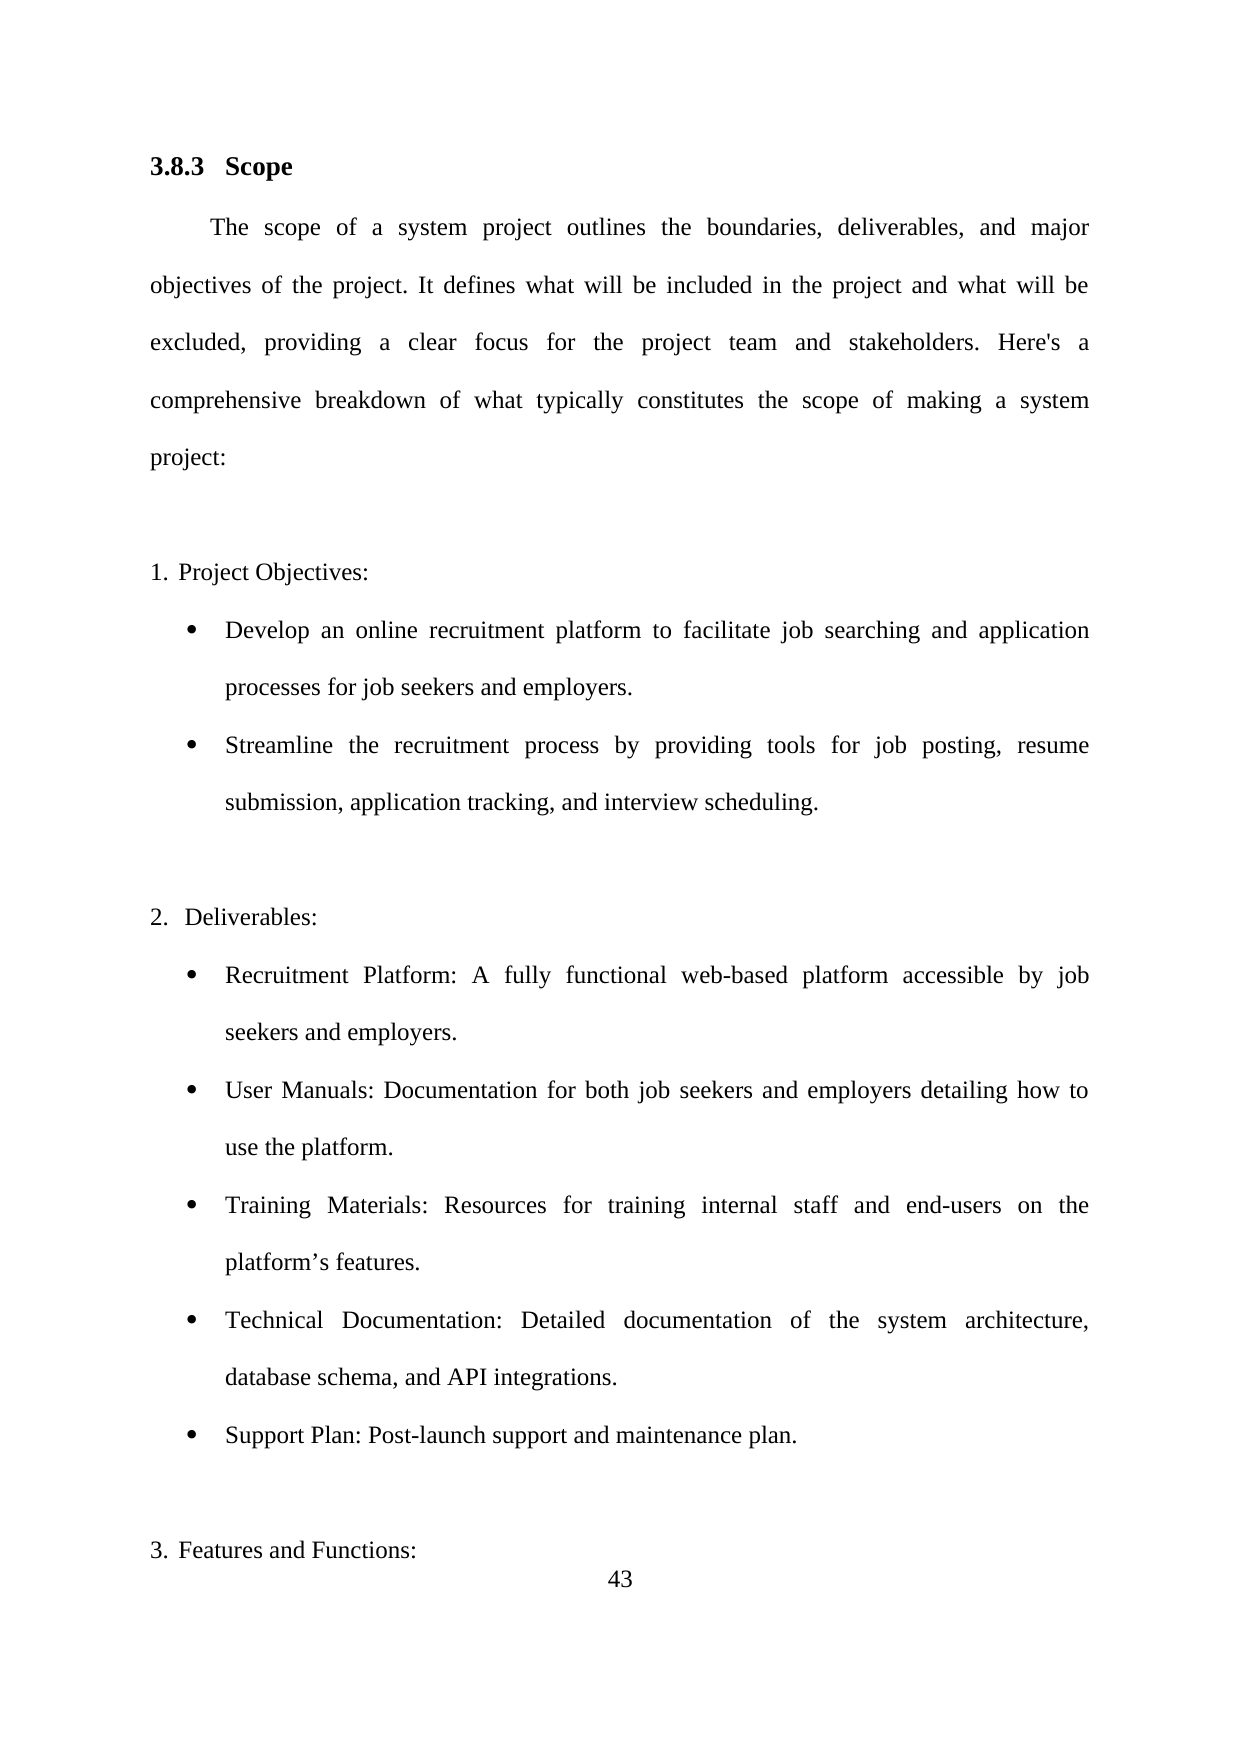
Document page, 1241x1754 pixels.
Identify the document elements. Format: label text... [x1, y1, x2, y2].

list Project Objectives: [150, 557, 1090, 586]
subtitle Scope [150, 150, 1165, 181]
list Develop an online recruitment platform to facilitate job searching and application processes for job seekers and employers. [187, 615, 1090, 701]
list Technical Documentation: Detailed documentation of the system architecture, database schema, and API integrations. [187, 1305, 1090, 1391]
list Streamline the recruitment process by providing tools for job posting, resume submission, application tracking, and interview scheduling. [187, 730, 1090, 816]
list Support Plan: Post-launch support and maintenance plan. [187, 1420, 1090, 1448]
list Deliverables: [150, 902, 1090, 931]
list Features and Functions: [150, 1535, 1090, 1563]
list User Manuals: Documentation for both job seekers and employers detailing how to use the platform. [187, 1075, 1090, 1161]
list The scope of a system project outlines the boundaries, deliverables, and major objectives of the project. It defines what will be included in the project and what will be excluded, providing a clear focus for the project team and stakeholders. Here's a comprehensive breakdown of what typically constitutes the scope of making a system project: [150, 212, 1090, 471]
list Recruitment Platform: A fully functional web-based platform accessible by job seekers and employers. [187, 960, 1090, 1046]
list Training Materials: Resources for training internal staff and end-users on the platform’s features. [187, 1190, 1090, 1276]
